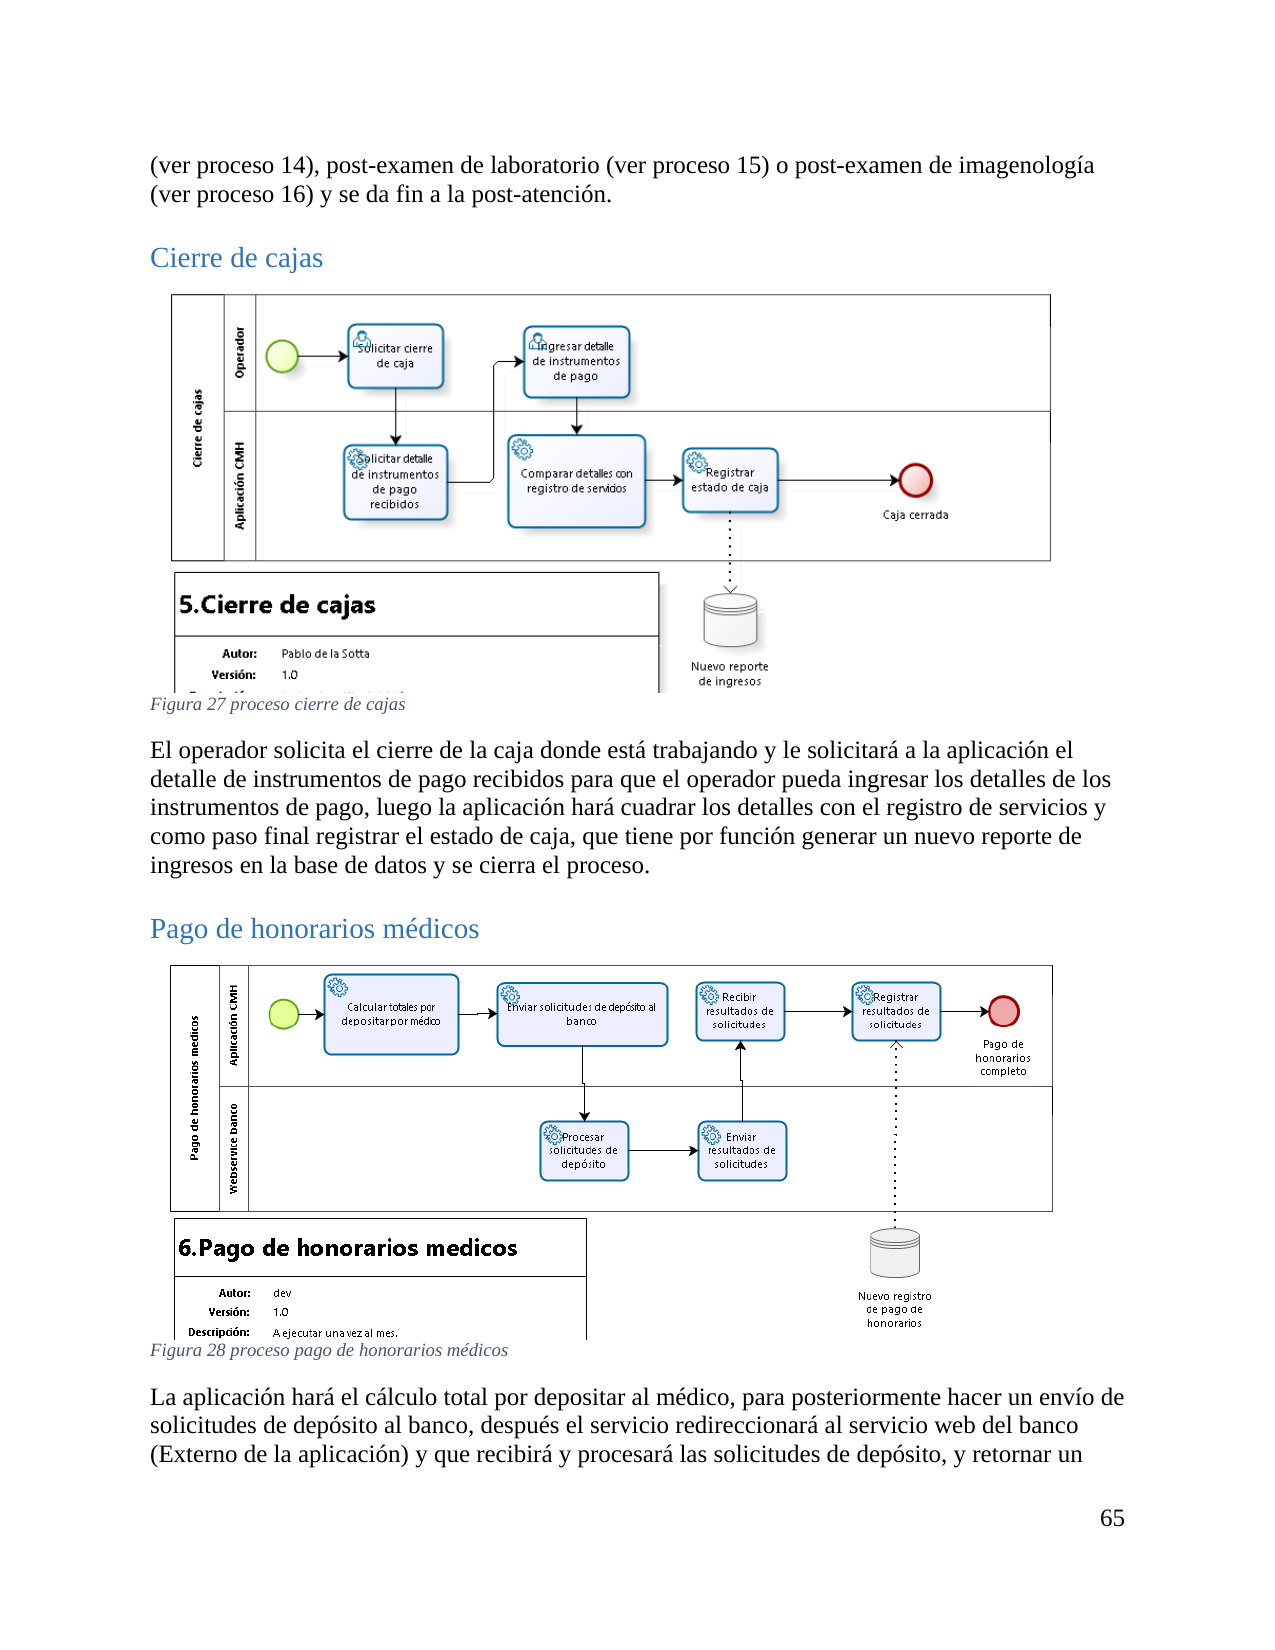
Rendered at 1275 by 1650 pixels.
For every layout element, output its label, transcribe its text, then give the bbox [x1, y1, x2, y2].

text El operador solicita el cierre de la caja donde está trabajando y le solicitará a la aplicación el detalle de instrumentos de pago recibidos para que el operador pueda ingresar los detalles de los instrumentos de pago, luego la aplicación hará cuadrar los detalles con el registro de servicios y como paso final registrar el estado de caja, que tiene por función generar un nuevo reporte de ingresos en la base de datos y se cierra el proceso. [150, 735, 1125, 879]
text Figura 27 proceso cierre de cajas [150, 693, 1125, 714]
text Figura 28 proceso pago de honorarios médicos [150, 1339, 1125, 1361]
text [150, 1382, 1125, 1468]
subtitle Cierre de cajas [150, 240, 1125, 274]
picture [150, 273, 1071, 693]
picture [150, 945, 1071, 1340]
subtitle Pago de honorarios médicos [150, 912, 1125, 945]
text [150, 150, 1125, 207]
